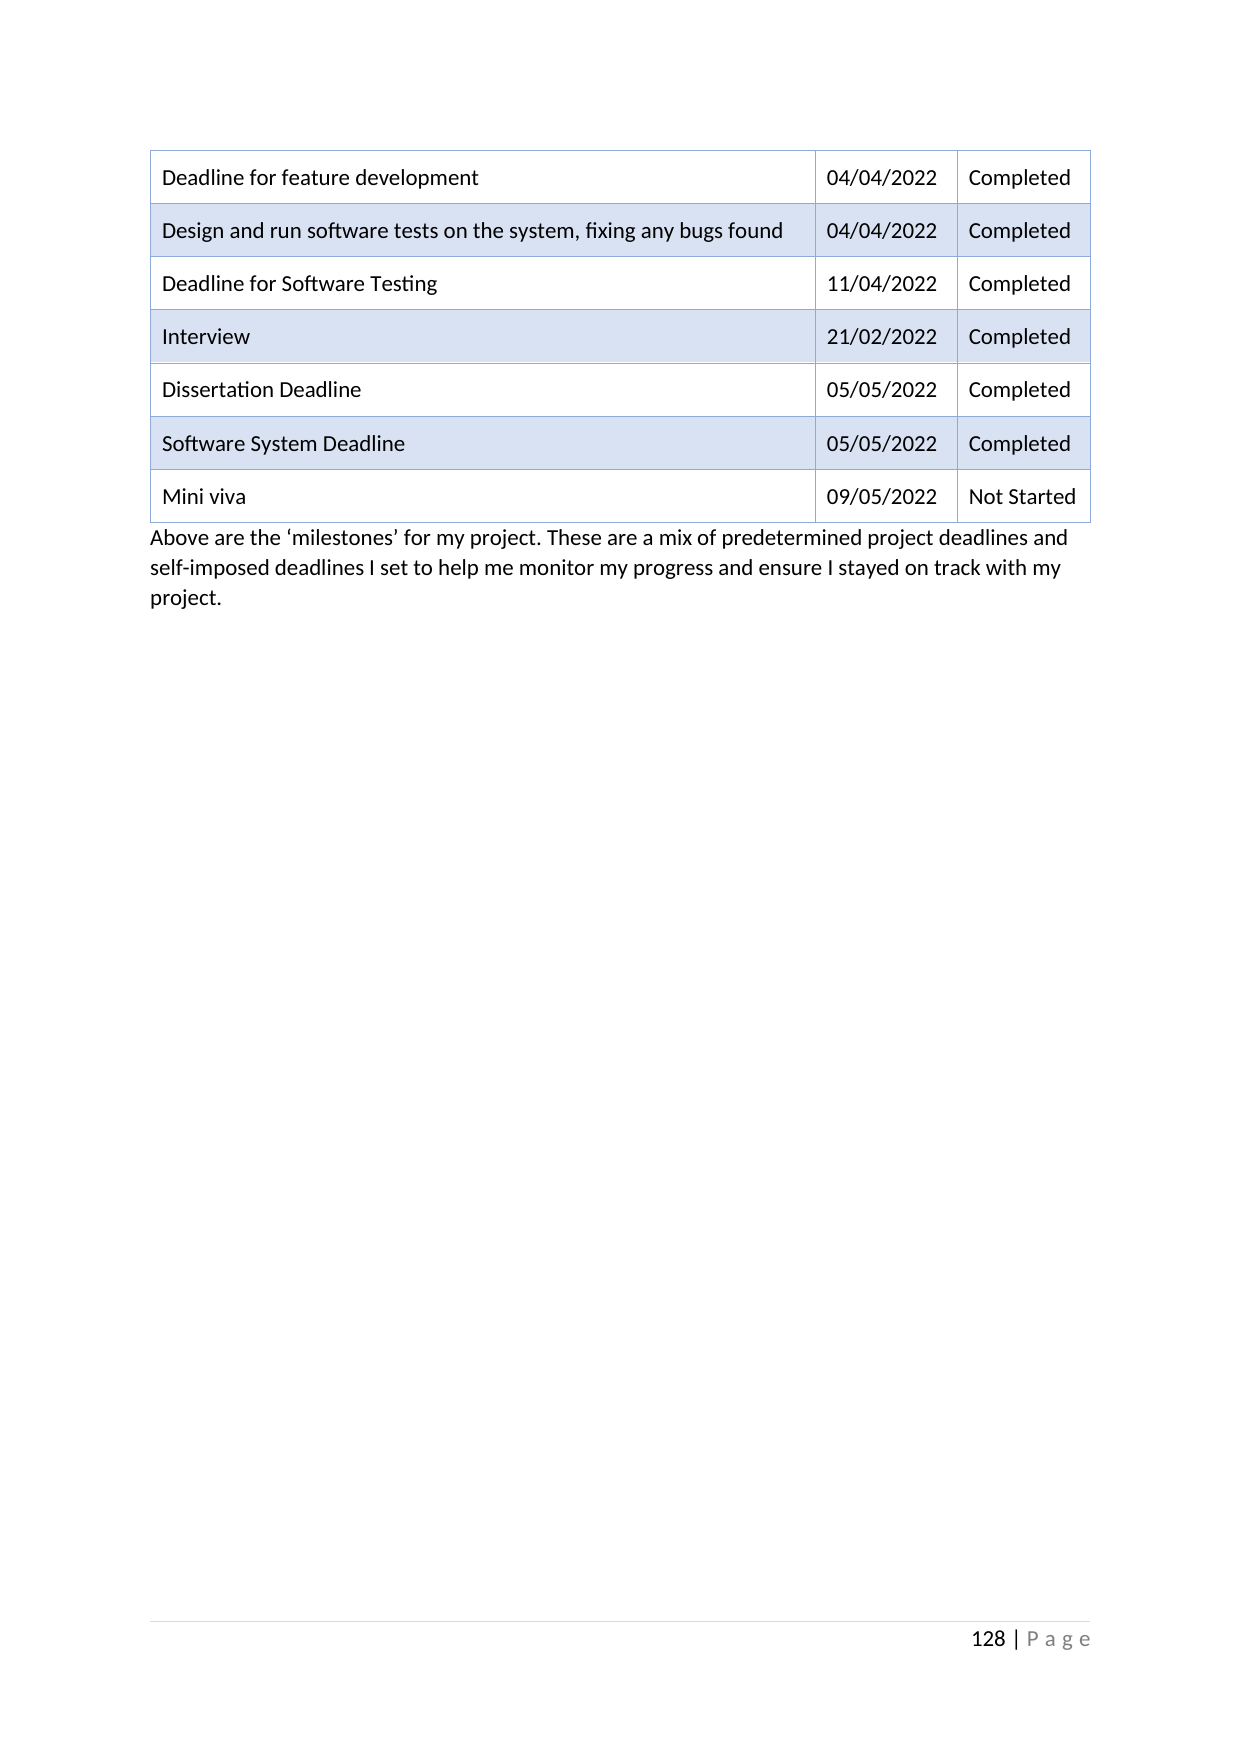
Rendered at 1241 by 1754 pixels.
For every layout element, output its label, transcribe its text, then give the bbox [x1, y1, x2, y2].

table_cell Software System Deadline [151, 417, 815, 469]
table_cell 05/05/2022 [816, 417, 957, 469]
table_cell Dissertation Deadline [151, 364, 815, 416]
table_cell Mini viva [151, 470, 815, 522]
table_cell Completed [958, 417, 1090, 469]
table_cell Deadline for feature development [151, 151, 815, 203]
table_cell 05/05/2022 [816, 364, 957, 416]
table_cell Interview [151, 310, 815, 362]
table_cell Deadline for Software Testing [151, 257, 815, 309]
table_cell 21/02/2022 [816, 310, 957, 362]
table_cell 11/04/2022 [816, 257, 957, 309]
table_cell 04/04/2022 [816, 151, 957, 203]
table_cell 04/04/2022 [816, 204, 957, 256]
table_cell Not Started [958, 470, 1090, 522]
table_cell Completed [958, 364, 1090, 416]
text Above are the ‘milestones’ for my project. These are a mix of predetermined project deadlines and self-imposed deadlines I set to help me monitor my progress and ensure I stayed on track with my project. [150, 523, 1090, 611]
table_cell Completed [958, 151, 1090, 203]
table_cell 09/05/2022 [816, 470, 957, 522]
table_cell Completed [958, 204, 1090, 256]
table_cell Completed [958, 257, 1090, 309]
table_cell Completed [958, 310, 1090, 362]
table_cell Design and run software tests on the system, fixing any bugs found [151, 204, 815, 256]
